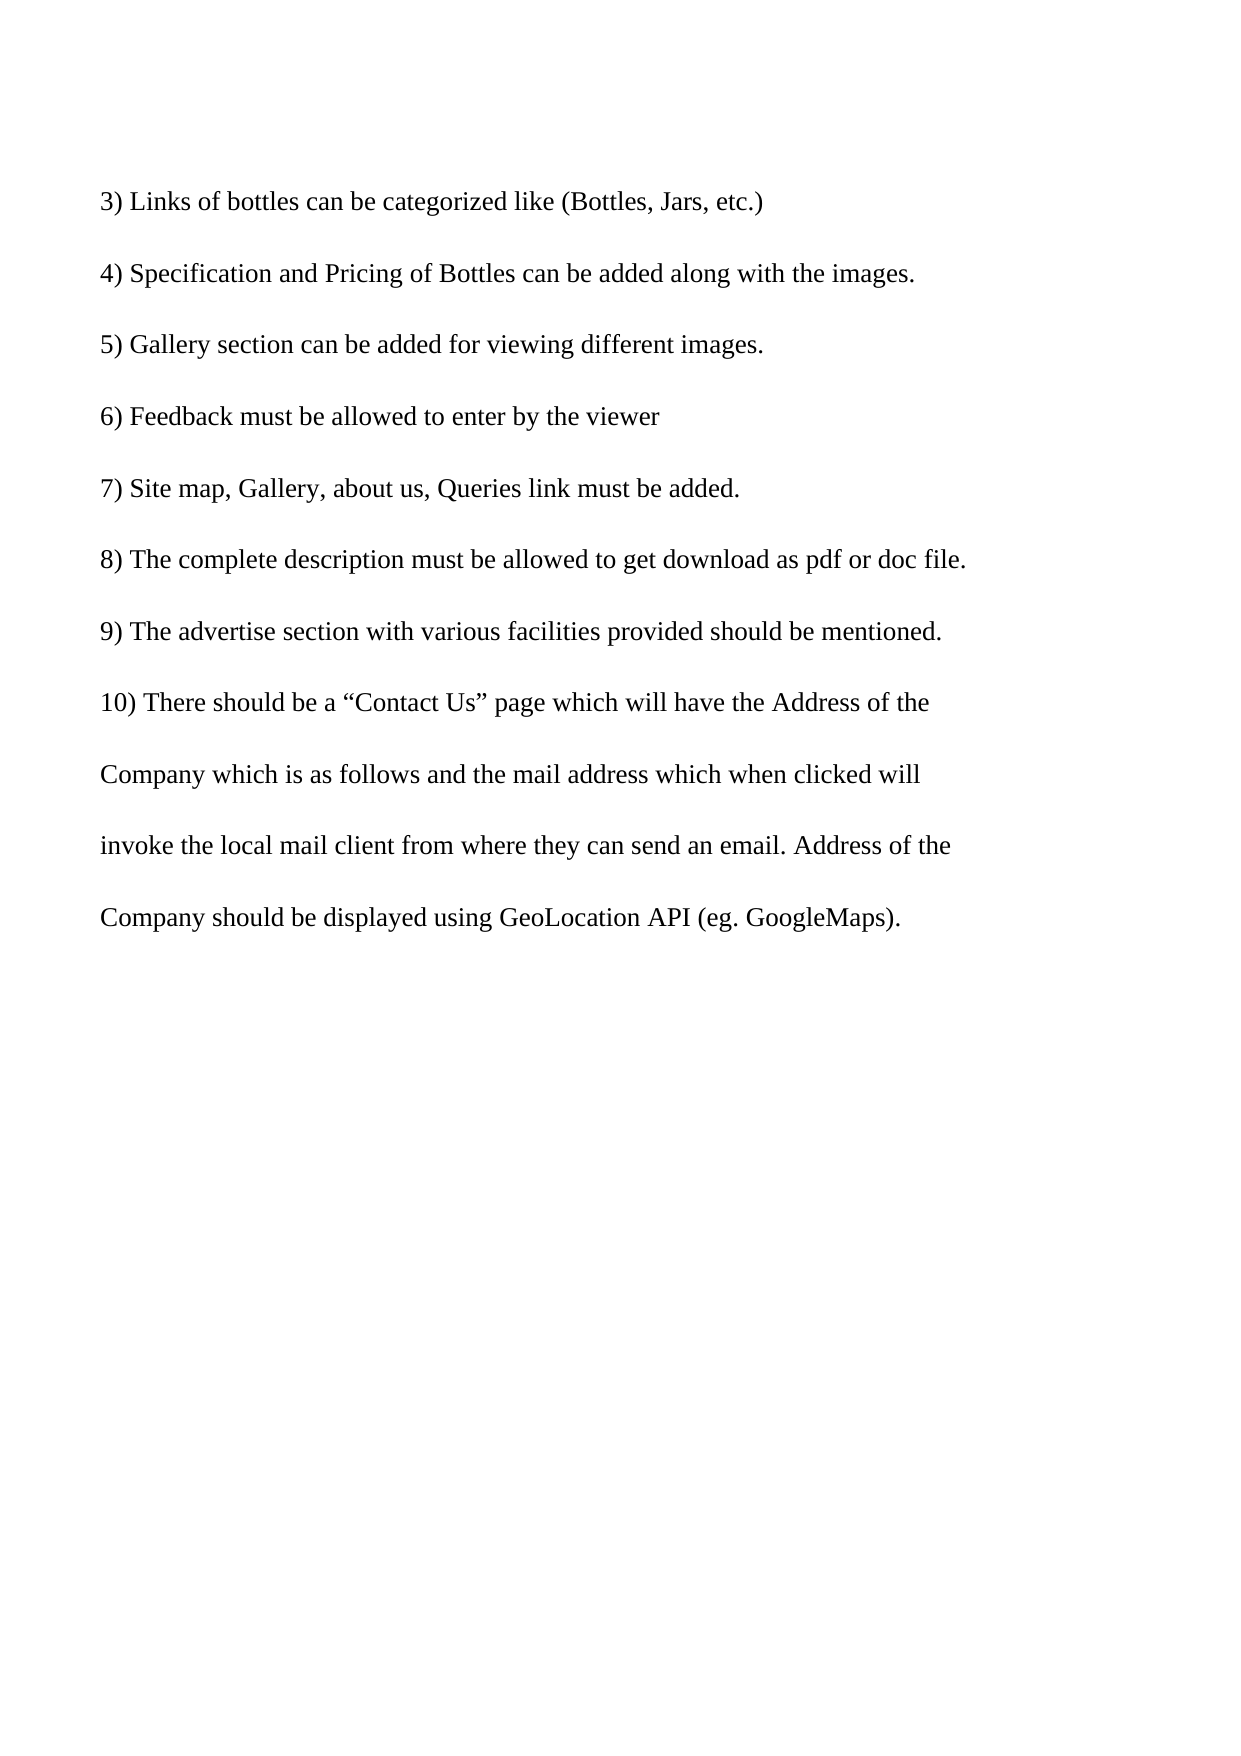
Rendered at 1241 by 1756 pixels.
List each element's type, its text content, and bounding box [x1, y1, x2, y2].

text invoke the local mail client from where they can send an email. Address of the [100, 829, 1184, 861]
text 7) Site map, Gallery, about us, Queries link must be added. [100, 472, 1184, 503]
text 10) There should be a “Contact Us” page which will have the Address of the [100, 686, 1184, 717]
text Company should be displayed using GeoLocation API (eg. GoogleMaps). [100, 901, 1184, 932]
text 5) Gallery section can be added for viewing different images. [100, 328, 1184, 360]
text 4) Specification and Pricing of Bottles can be added along with the images. [100, 257, 1184, 288]
text 3) Links of bottles can be categorized like (Bottles, Jars, etc.) [100, 185, 1184, 217]
text 9) The advertise section with various facilities provided should be mentioned. [100, 615, 1184, 646]
text 6) Feedback must be allowed to enter by the viewer [100, 400, 1184, 431]
text Company which is as follows and the mail address which when clicked will [100, 758, 1184, 789]
text 8) The complete description must be allowed to get download as pdf or doc file. [100, 543, 1184, 574]
